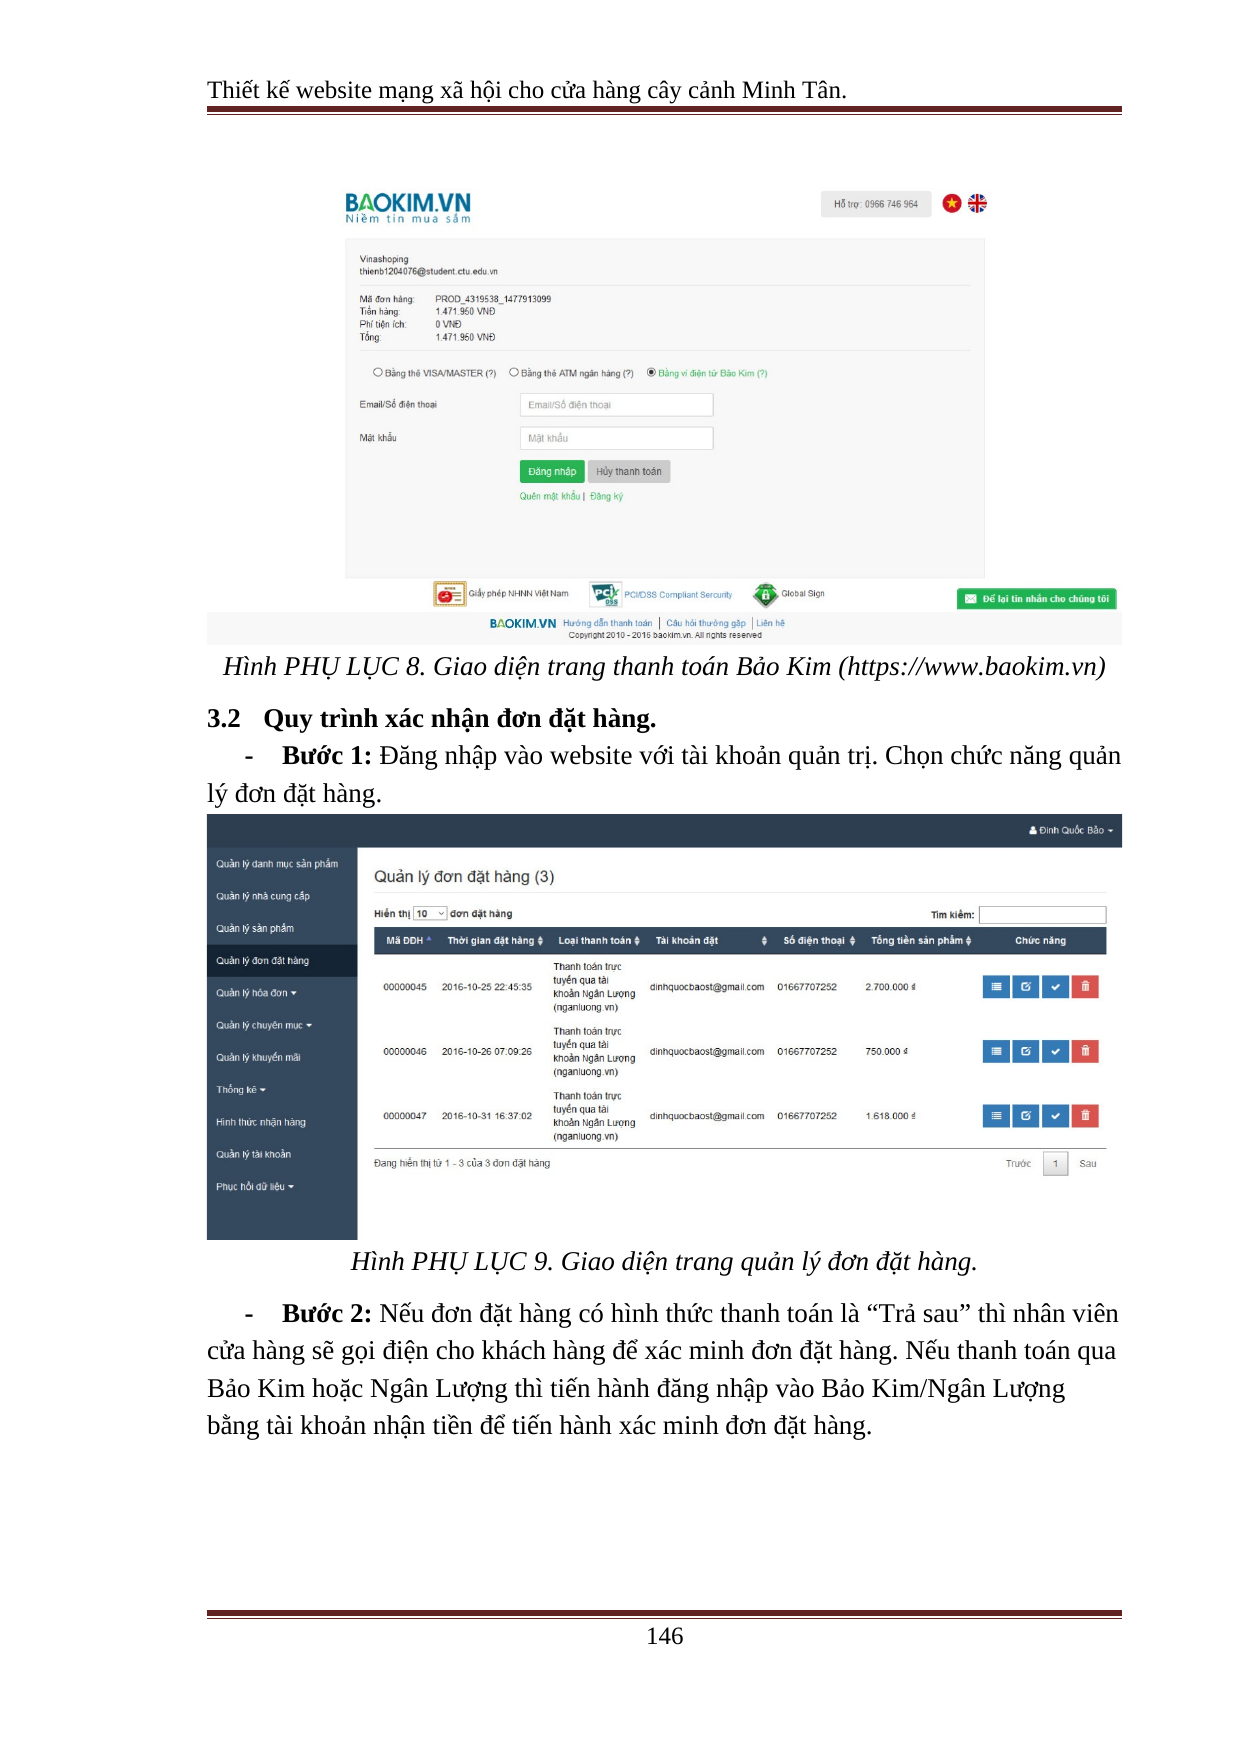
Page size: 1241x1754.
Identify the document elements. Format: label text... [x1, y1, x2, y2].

text Hình PHỤ LỤC 8. Giao diện trang thanh toán Bảo Kim (https://www.baokim.vn) [207, 650, 1122, 681]
list Bước 2: Nếu đơn đặt hàng có hình thức thanh toán là “Trả sau” thì nhân viên cửa hàng sẽ gọi điện cho khách hàng để xác minh đơn đặt hàng. Nếu thanh toán qua Bảo Kim hoặc Ngân Lượng thì tiến hành đăng nhập vào Bảo Kim/Ngân Lượng bằng tài khoản nhận tiền để tiến hành xác minh đơn đặt hàng. [207, 1297, 1122, 1440]
list Quy trình xác nhận đơn đặt hàng. [207, 702, 1122, 733]
picture [206, 177, 1123, 645]
text Hình PHỤ LỤC 9. Giao diện trang quản lý đơn đặt hàng. [207, 1245, 1122, 1276]
picture [206, 814, 1123, 1240]
list Bước 1: Đăng nhập vào website với tài khoản quản trị. Chọn chức năng quản lý đơn đặt hàng. [207, 739, 1122, 808]
